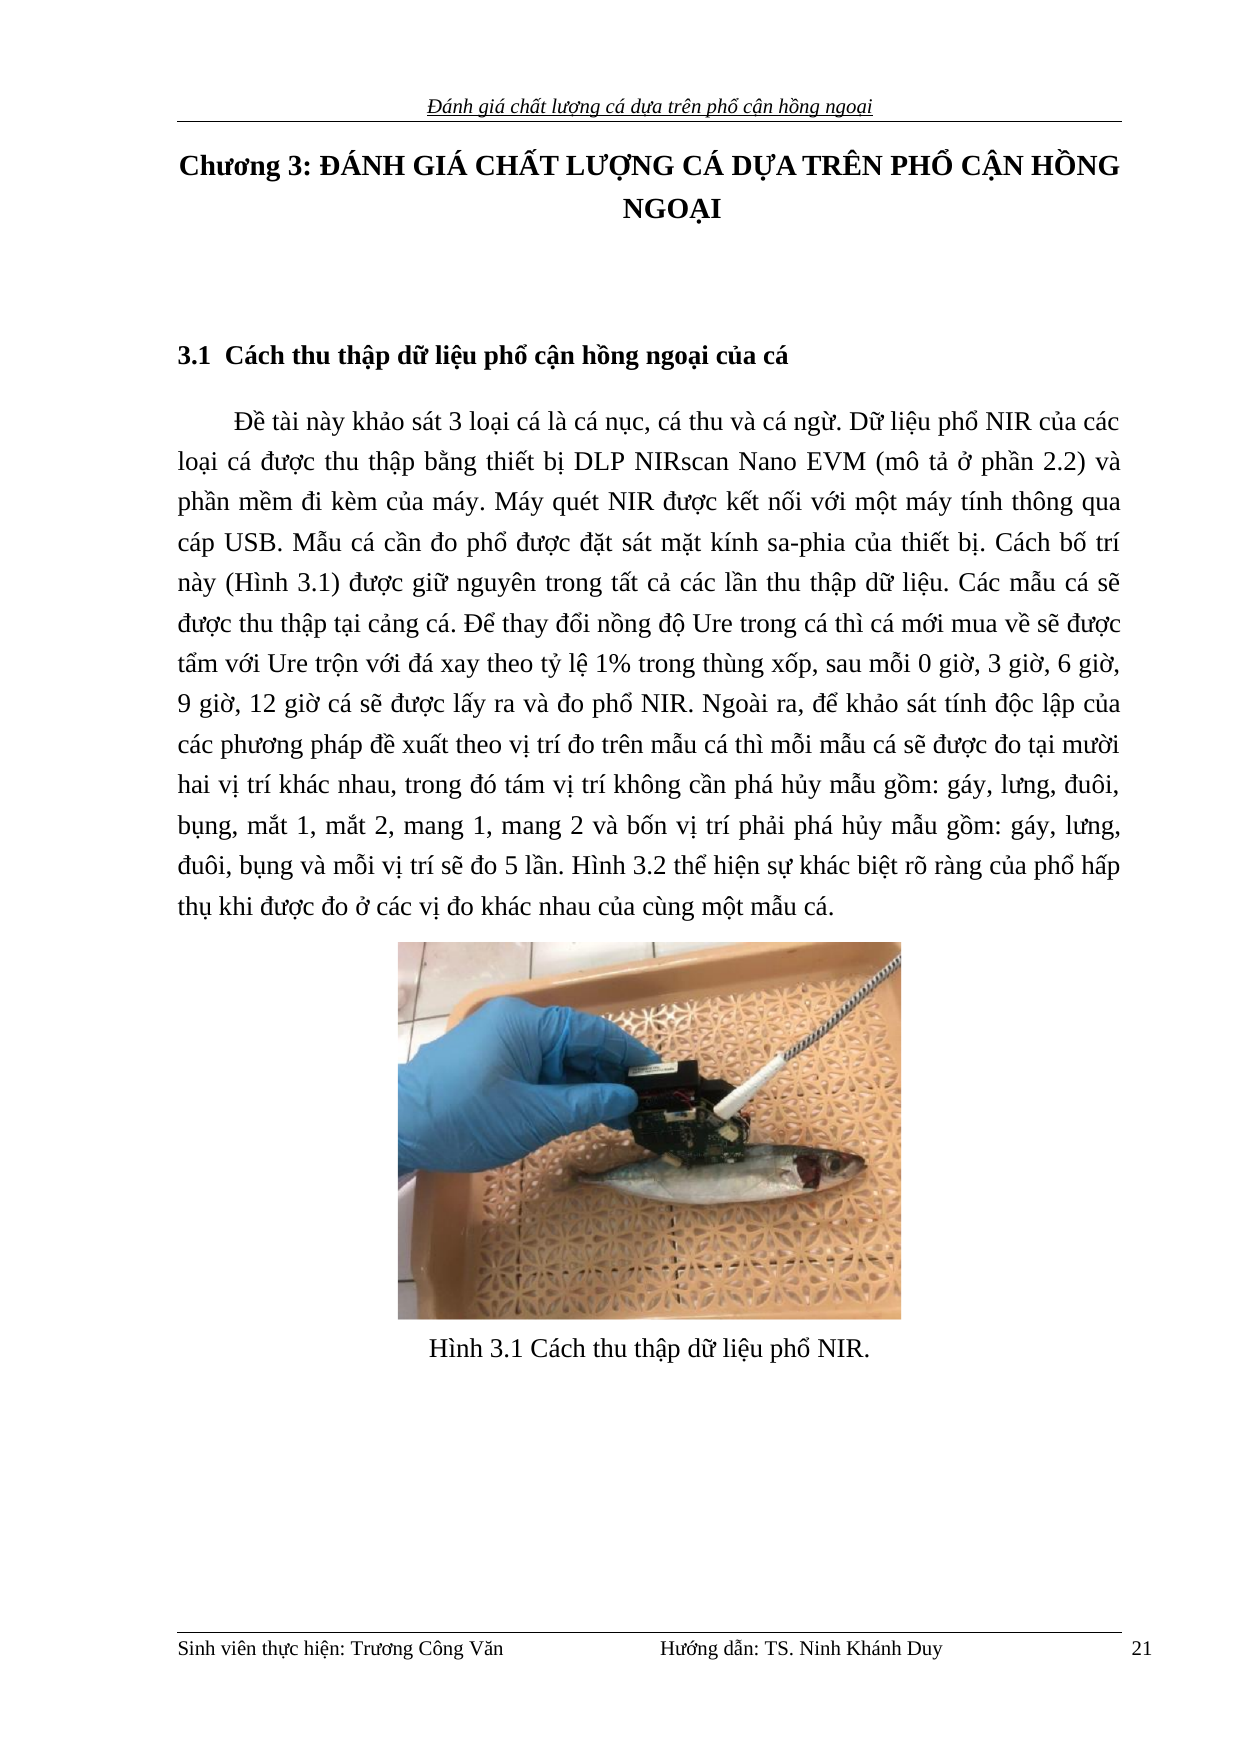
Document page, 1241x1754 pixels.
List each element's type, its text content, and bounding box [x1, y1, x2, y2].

subtitle 3.1 Cách thu thập dữ liệu phổ cận hồng ngoại của cá [177, 339, 1122, 371]
text Đề tài này khảo sát 3 loại cá là cá nục, cá thu và cá ngừ. Dữ liệu phổ NIR của các loại cá được thu thập bằng thiết bị DLP NIRscan Nano EVM (mô tả ở phần 2.2) và phần mềm đi kèm của máy. Máy quét NIR được kết nối với một máy tính thông qua cáp USB. Mẫu cá cần đo phổ được đặt sát mặt kính sa-phia của thiết bị. Cách bố trí này (Hình 3.1) được giữ nguyên trong tất cả các lần thu thập dữ liệu. Các mẫu cá sẽ được thu thập tại cảng cá. Để thay đổi nồng độ Ure trong cá thì cá mới mua về sẽ được tẩm với Ure trộn với đá xay theo tỷ lệ 1% trong thùng xốp, sau mỗi 0 giờ, 3 giờ, 6 giờ, 9 giờ, 12 giờ cá sẽ được lấy ra và đo phổ NIR. Ngoài ra, để khảo sát tính độc lập của các phương pháp đề xuất theo vị trí đo trên mẫu cá thì mỗi mẫu cá sẽ được đo tại mười hai vị trí khác nhau, trong đó tám vị trí không cần phá hủy mẫu gồm: gáy, lưng, đuôi, bụng, mắt 1, mắt 2, mang 1, mang 2 và bốn vị trí phải phá hủy mẫu gồm: gáy, lưng, đuôi, bụng và mỗi vị trí sẽ đo 5 lần. Hình 3.2 thể hiện sự khác biệt rõ ràng của phổ hấp thụ khi được đo ở các vị đo khác nhau của cùng một mẫu cá. [177, 404, 1122, 921]
subtitle Chương 3: ĐÁNH GIÁ CHẤT LƯỢNG CÁ DỰA TRÊN PHỔ CẬN HỒNG NGOẠI [177, 148, 1122, 225]
text Hình 3.1 Cách thu thập dữ liệu phổ NIR. [177, 1332, 1122, 1363]
picture [397, 942, 902, 1320]
